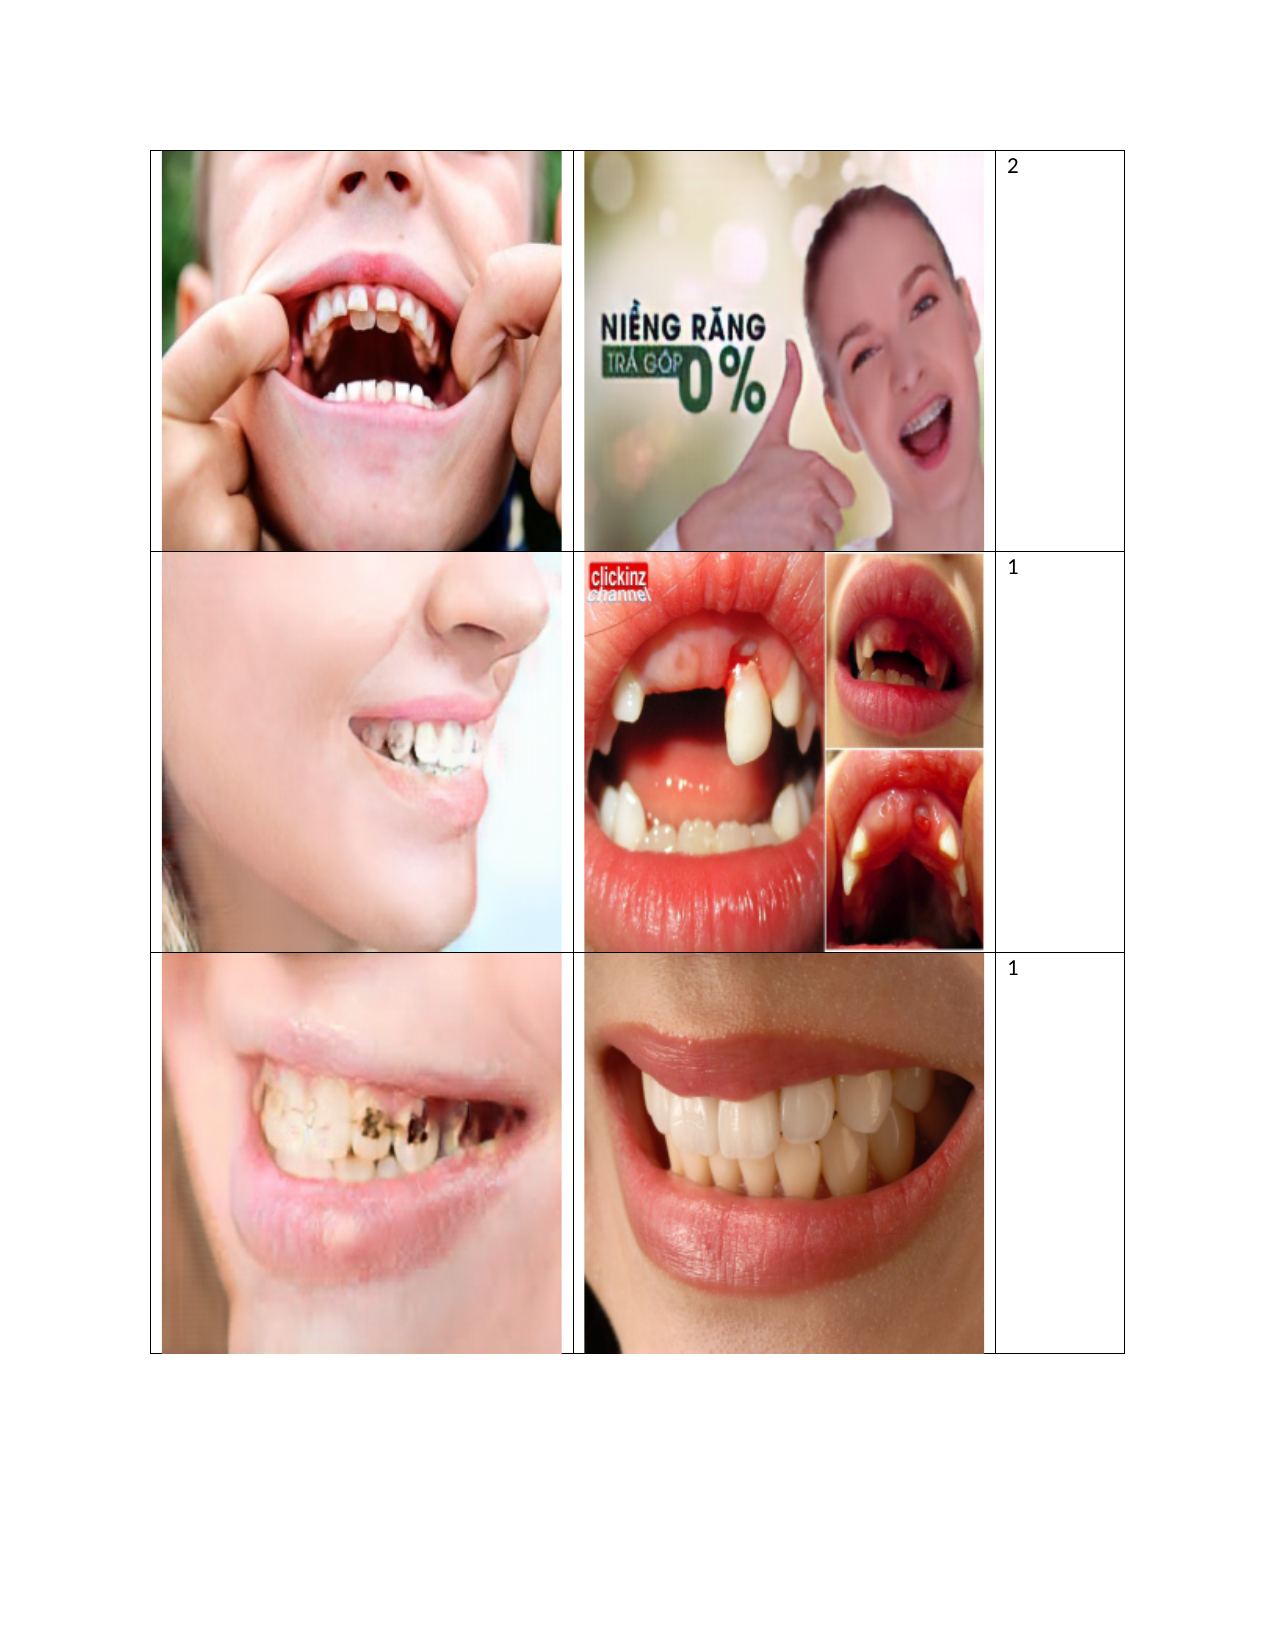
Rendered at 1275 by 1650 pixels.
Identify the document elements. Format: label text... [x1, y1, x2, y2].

table_cell 1 [996, 953, 1124, 1353]
table_cell [562, 552, 573, 952]
table_cell [151, 151, 161, 551]
table_cell [985, 552, 995, 952]
picture [161, 552, 562, 952]
picture [584, 552, 985, 952]
table_cell 1 [996, 552, 1124, 952]
table_cell [574, 953, 584, 1353]
picture [161, 151, 562, 551]
table_cell [562, 953, 573, 1353]
picture [584, 151, 985, 551]
table_cell [574, 552, 584, 952]
table_cell [985, 953, 995, 1353]
table_cell 2 [996, 151, 1124, 551]
table_cell [985, 151, 995, 551]
table_cell [562, 151, 573, 551]
picture [584, 953, 985, 1354]
table_cell [574, 151, 584, 551]
table_cell [151, 953, 161, 1353]
picture [161, 953, 562, 1354]
table_cell [151, 552, 161, 952]
